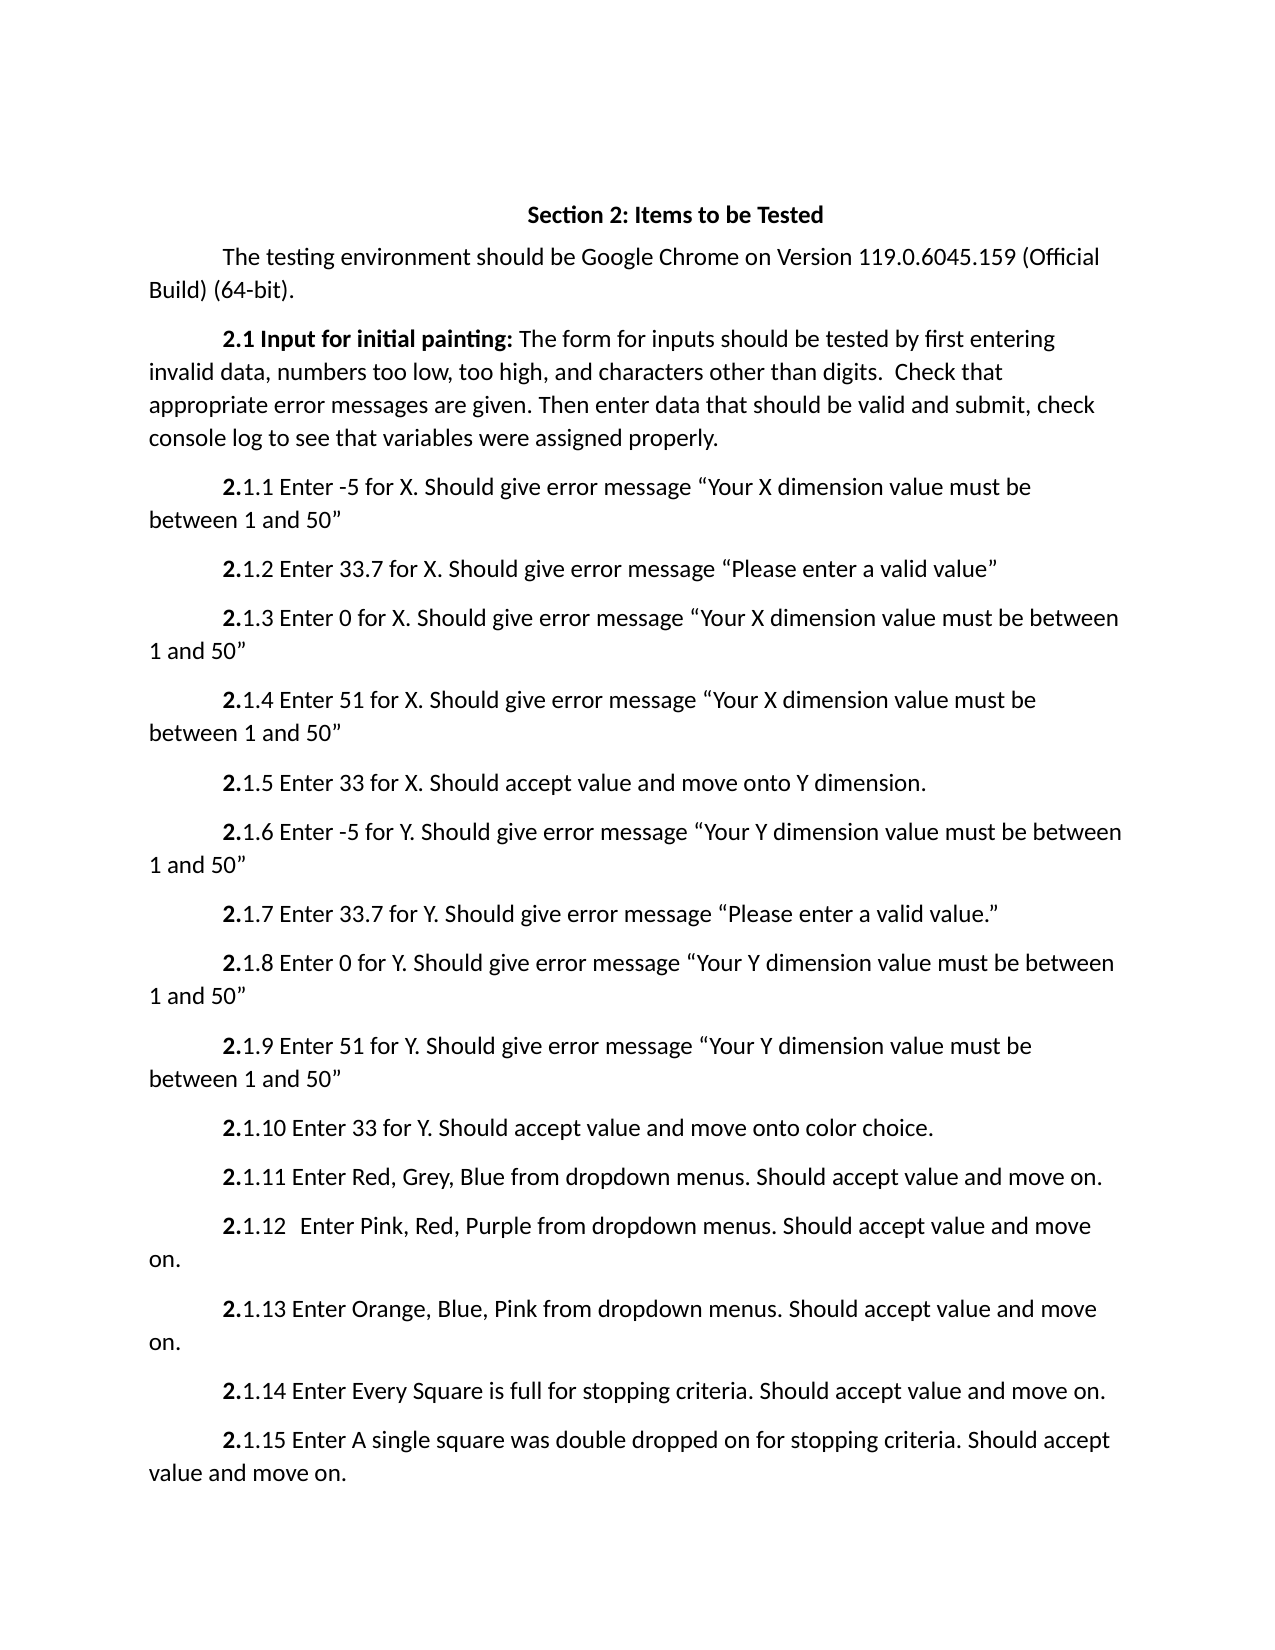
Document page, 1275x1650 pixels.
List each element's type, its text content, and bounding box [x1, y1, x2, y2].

text 2.1.15 Enter A single square was double dropped on for stopping criteria. Should accept value and move on. [148, 1424, 1125, 1488]
text 2.1.8 Enter 0 for Y. Should give error message “Your Y dimension value must be between 1 and 50” [148, 948, 1125, 1011]
text 2.1.7 Enter 33.7 for Y. Should give error message “Please enter a valid value.” [148, 898, 1125, 929]
text 2.1.2 Enter 33.7 for X. Should give error message “Please enter a valid value” [148, 553, 1125, 584]
text 2.1.1 Enter -5 for X. Should give error message “Your X dimension value must be between 1 and 50” [148, 471, 1125, 534]
text 2.1.10 Enter 33 for Y. Should accept value and move onto color choice. [148, 1112, 1125, 1142]
text 2.1.6 Enter -5 for Y. Should give error message “Your Y dimension value must be between 1 and 50” [148, 816, 1125, 879]
text 2.1.5 Enter 33 for X. Should accept value and move onto Y dimension. [148, 767, 1125, 797]
text The testing environment should be Google Chrome on Version 119.0.6045.159 (Official Build) (64-bit). [148, 241, 1125, 304]
text 2.1.4 Enter 51 for X. Should give error message “Your X dimension value must be between 1 and 50” [148, 685, 1125, 748]
text 2.1.11 Enter Red, Grey, Blue from dropdown menus. Should accept value and move on. [148, 1161, 1125, 1192]
text 2.1.13 Enter Orange, Blue, Pink from dropdown menus. Should accept value and move on. [148, 1293, 1125, 1356]
text 2.1.12 Enter Pink, Red, Purple from dropdown menus. Should accept value and move on. [148, 1211, 1125, 1274]
text 2.1.3 Enter 0 for X. Should give error message “Your X dimension value must be between 1 and 50” [148, 602, 1125, 666]
subtitle Section 2: Items to be Tested [226, 199, 1125, 230]
text 2.1.9 Enter 51 for Y. Should give error message “Your Y dimension value must be between 1 and 50” [148, 1030, 1125, 1093]
text 2.1.14 Enter Every Square is full for stopping criteria. Should accept value and move on. [148, 1375, 1125, 1405]
text 2.1 Input for initial painting: The form for inputs should be tested by first entering invalid data, numbers too low, too high, and characters other than digits. Check that appropriate error messages are given. Then enter data that should be valid and submit, check console log to see that variables were assigned properly. [148, 323, 1125, 452]
